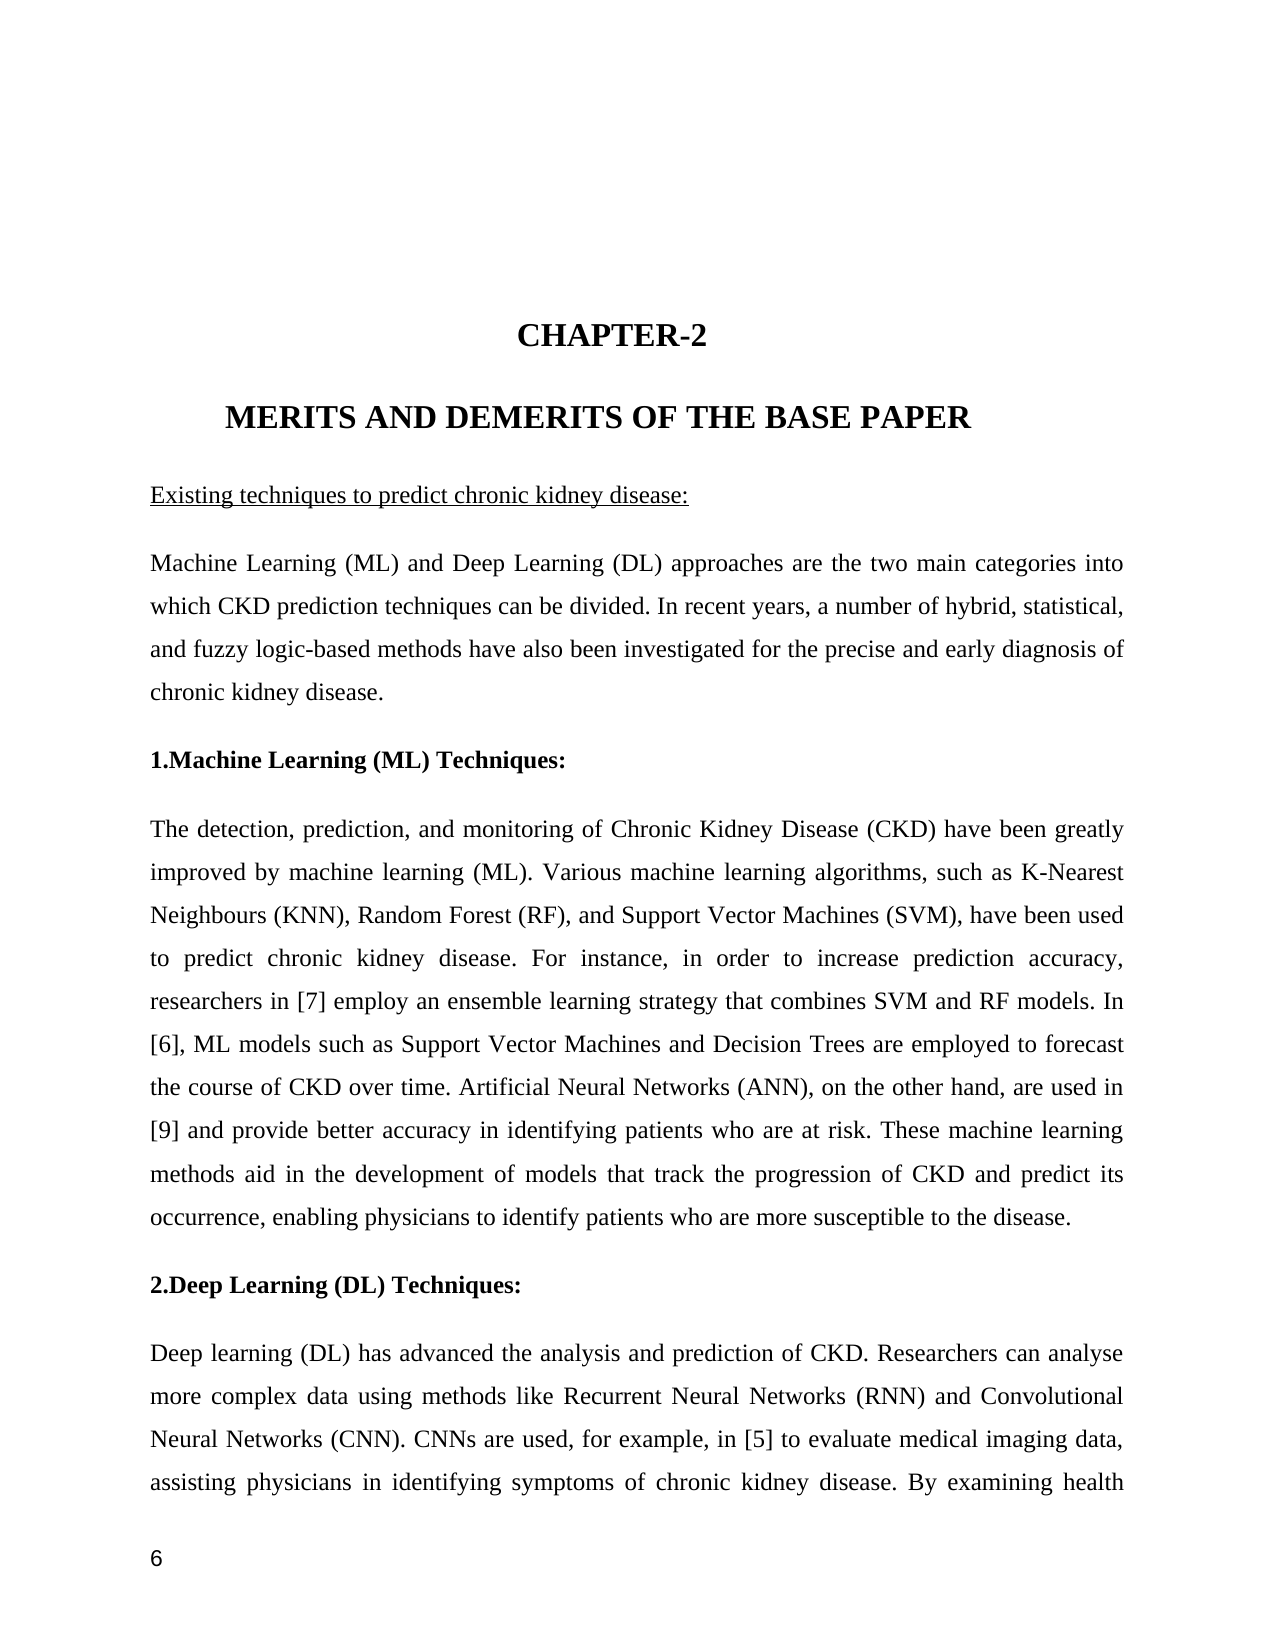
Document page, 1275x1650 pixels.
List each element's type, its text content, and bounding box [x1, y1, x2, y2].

text 1.Machine Learning (ML) Techniques: [150, 746, 1125, 774]
text Existing techniques to predict chronic kidney disease: [150, 480, 1125, 509]
text Machine Learning (ML) and Deep Learning (DL) approaches are the two main categories into which CKD prediction techniques can be divided. In recent years, a number of hybrid, statistical, and fuzzy logic-based methods have also been investigated for the precise and early diagnosis of chronic kidney disease. [150, 548, 1125, 706]
text CHAPTER-2 [150, 315, 1125, 353]
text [150, 1338, 1125, 1496]
text 2.Deep Learning (DL) Techniques: [150, 1270, 1125, 1299]
text MERITS AND DEMERITS OF THE BASE PAPER [150, 397, 1125, 436]
text The detection, prediction, and monitoring of Chronic Kidney Disease (CKD) have been greatly improved by machine learning (ML). Various machine learning algorithms, such as K-Nearest Neighbours (KNN), Random Forest (RF), and Support Vector Machines (SVM), have been used to predict chronic kidney disease. For instance, in order to increase prediction accuracy, researchers in [7] employ an ensemble learning strategy that combines SVM and RF models. In [6], ML models such as Support Vector Machines and Decision Trees are employed to forecast the course of CKD over time. Artificial Neural Networks (ANN), on the other hand, are used in [9] and provide better accuracy in identifying patients who are at risk. These machine learning methods aid in the development of models that track the progression of CKD and predict its occurrence, enabling physicians to identify patients who are more susceptible to the disease. [150, 814, 1125, 1231]
